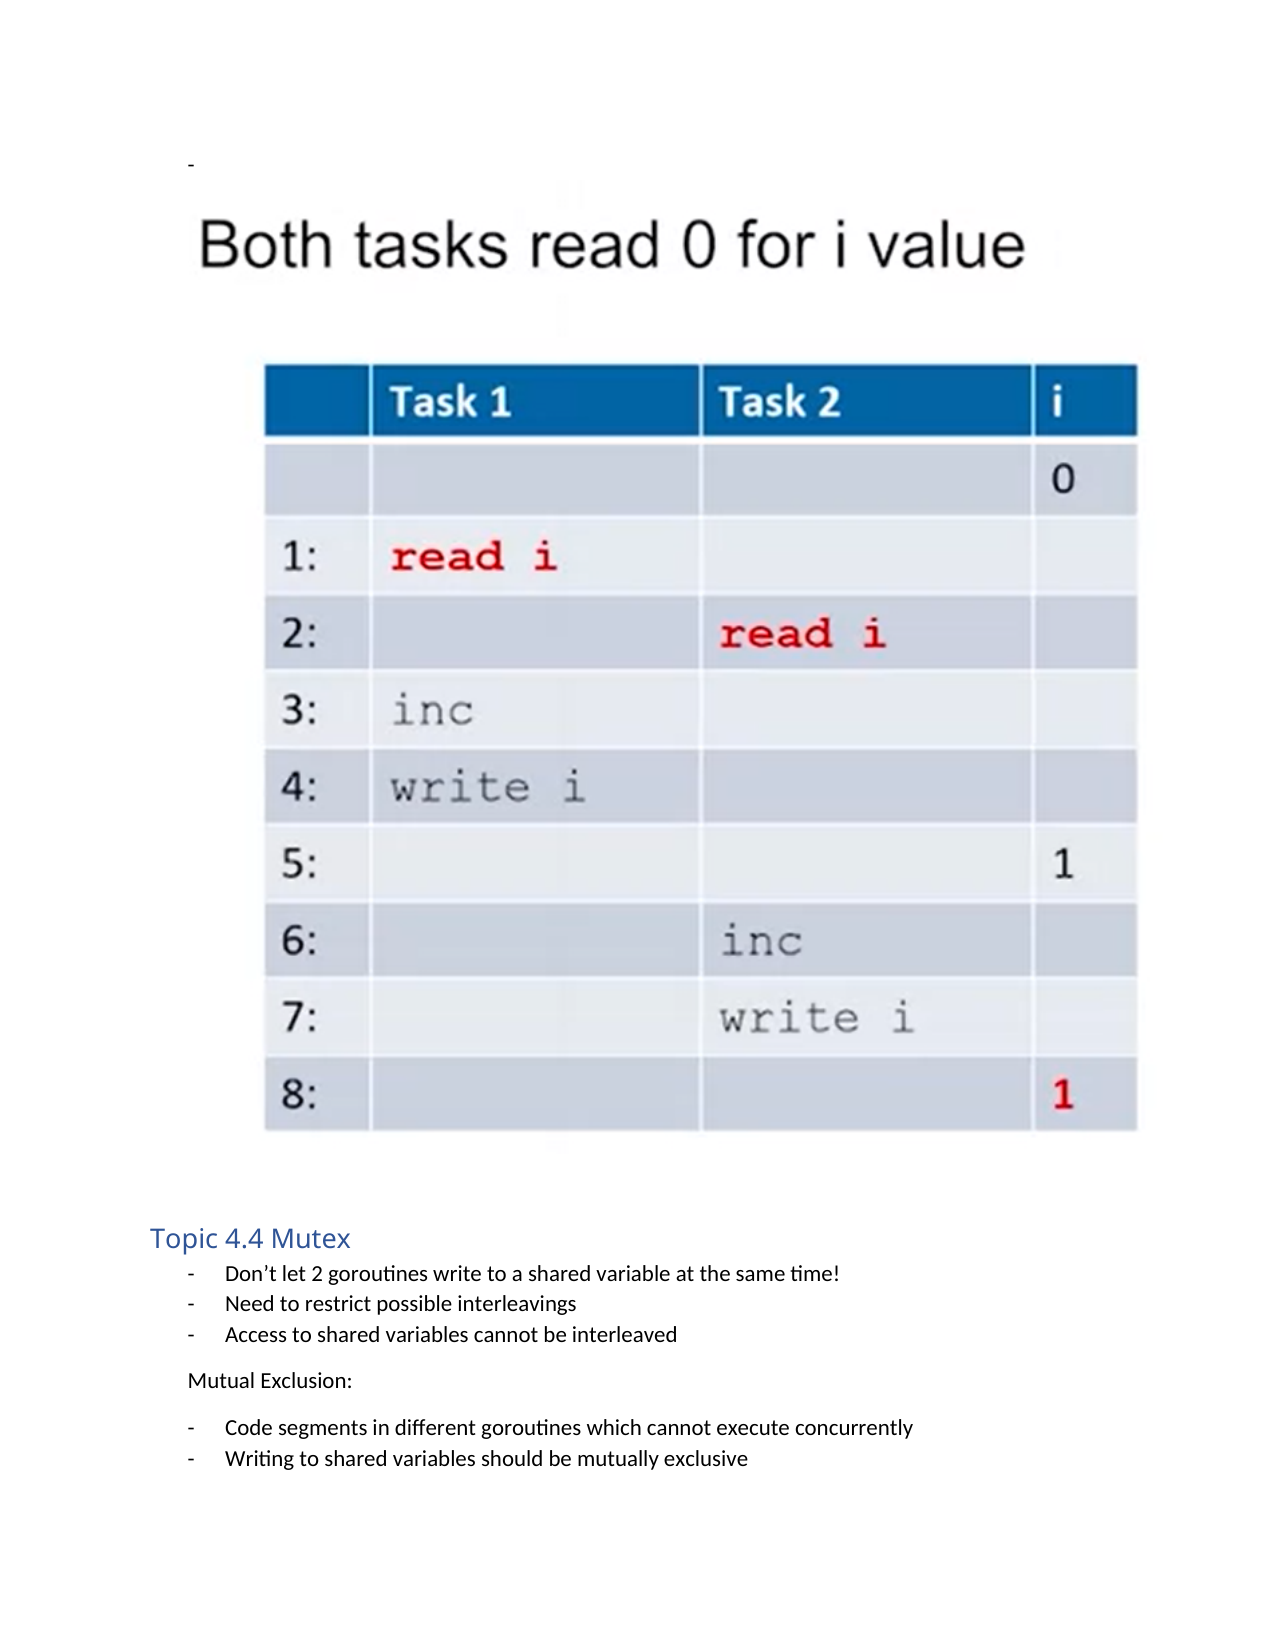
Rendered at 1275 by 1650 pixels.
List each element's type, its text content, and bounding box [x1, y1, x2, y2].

picture [187, 180, 1163, 1154]
list Code segments in different goroutines which cannot execute concurrently [187, 1413, 1125, 1442]
list Don’t let 2 goroutines write to a shared variable at the same time! [187, 1259, 1125, 1287]
list Access to shared variables cannot be interleaved [187, 1320, 1125, 1348]
list Need to restrict possible interleavings [187, 1289, 1125, 1318]
text Mutual Exclusion: [187, 1367, 1125, 1395]
list Writing to shared variables should be mutually exclusive [187, 1444, 1125, 1472]
subtitle Topic 4.4 Mutex [150, 1219, 1125, 1256]
